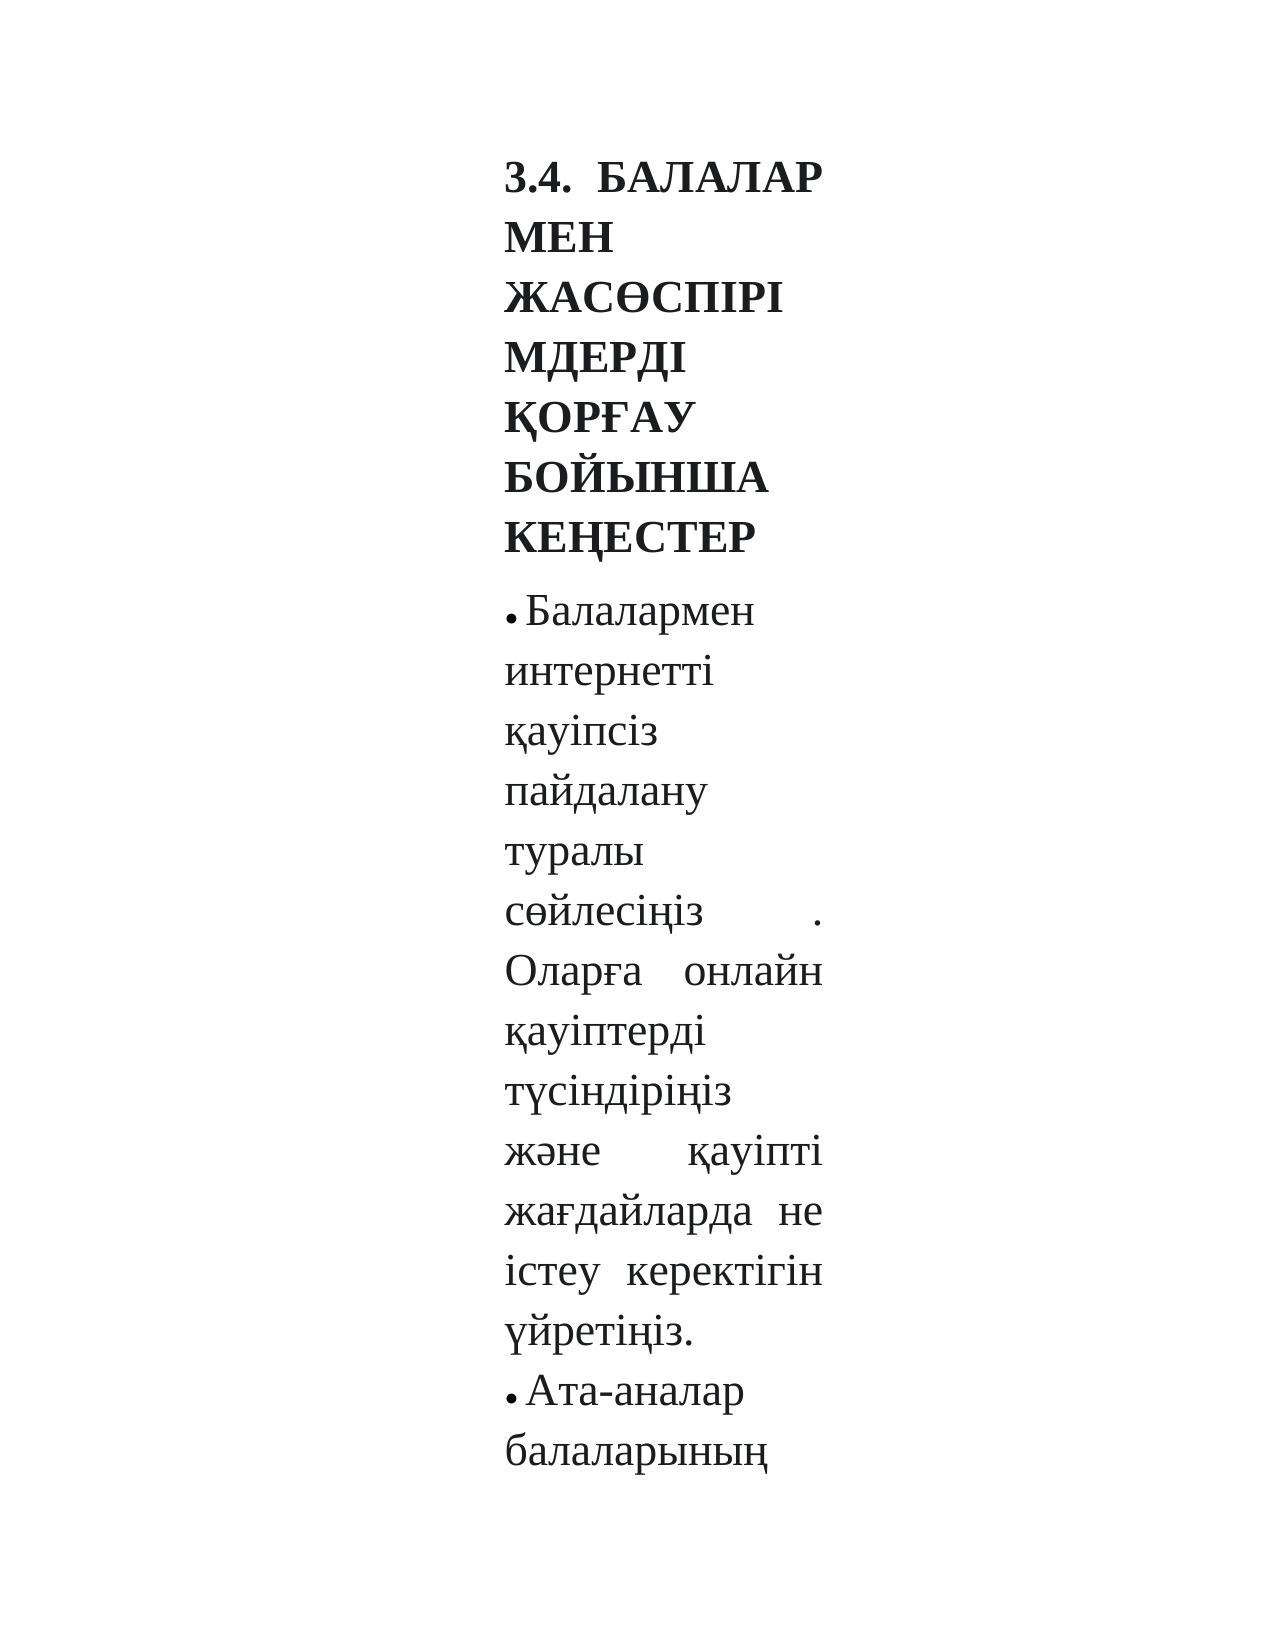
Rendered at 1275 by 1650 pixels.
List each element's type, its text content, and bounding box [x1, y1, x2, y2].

text 3.4. БАЛАЛАР МЕН ЖАСӨСПІРІМДЕРДІ ҚОРҒАУ БОЙЫНША КЕҢЕСТЕР [504, 150, 823, 563]
list Балалармен интернетті қауіпсіз пайдалану туралы сөйлесіңіз . Оларға онлайн қауіптерді түсіндіріңіз және қауіпті жағдайларда не істеу керектігін үйретіңіз. [504, 582, 823, 1355]
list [504, 1362, 823, 1475]
